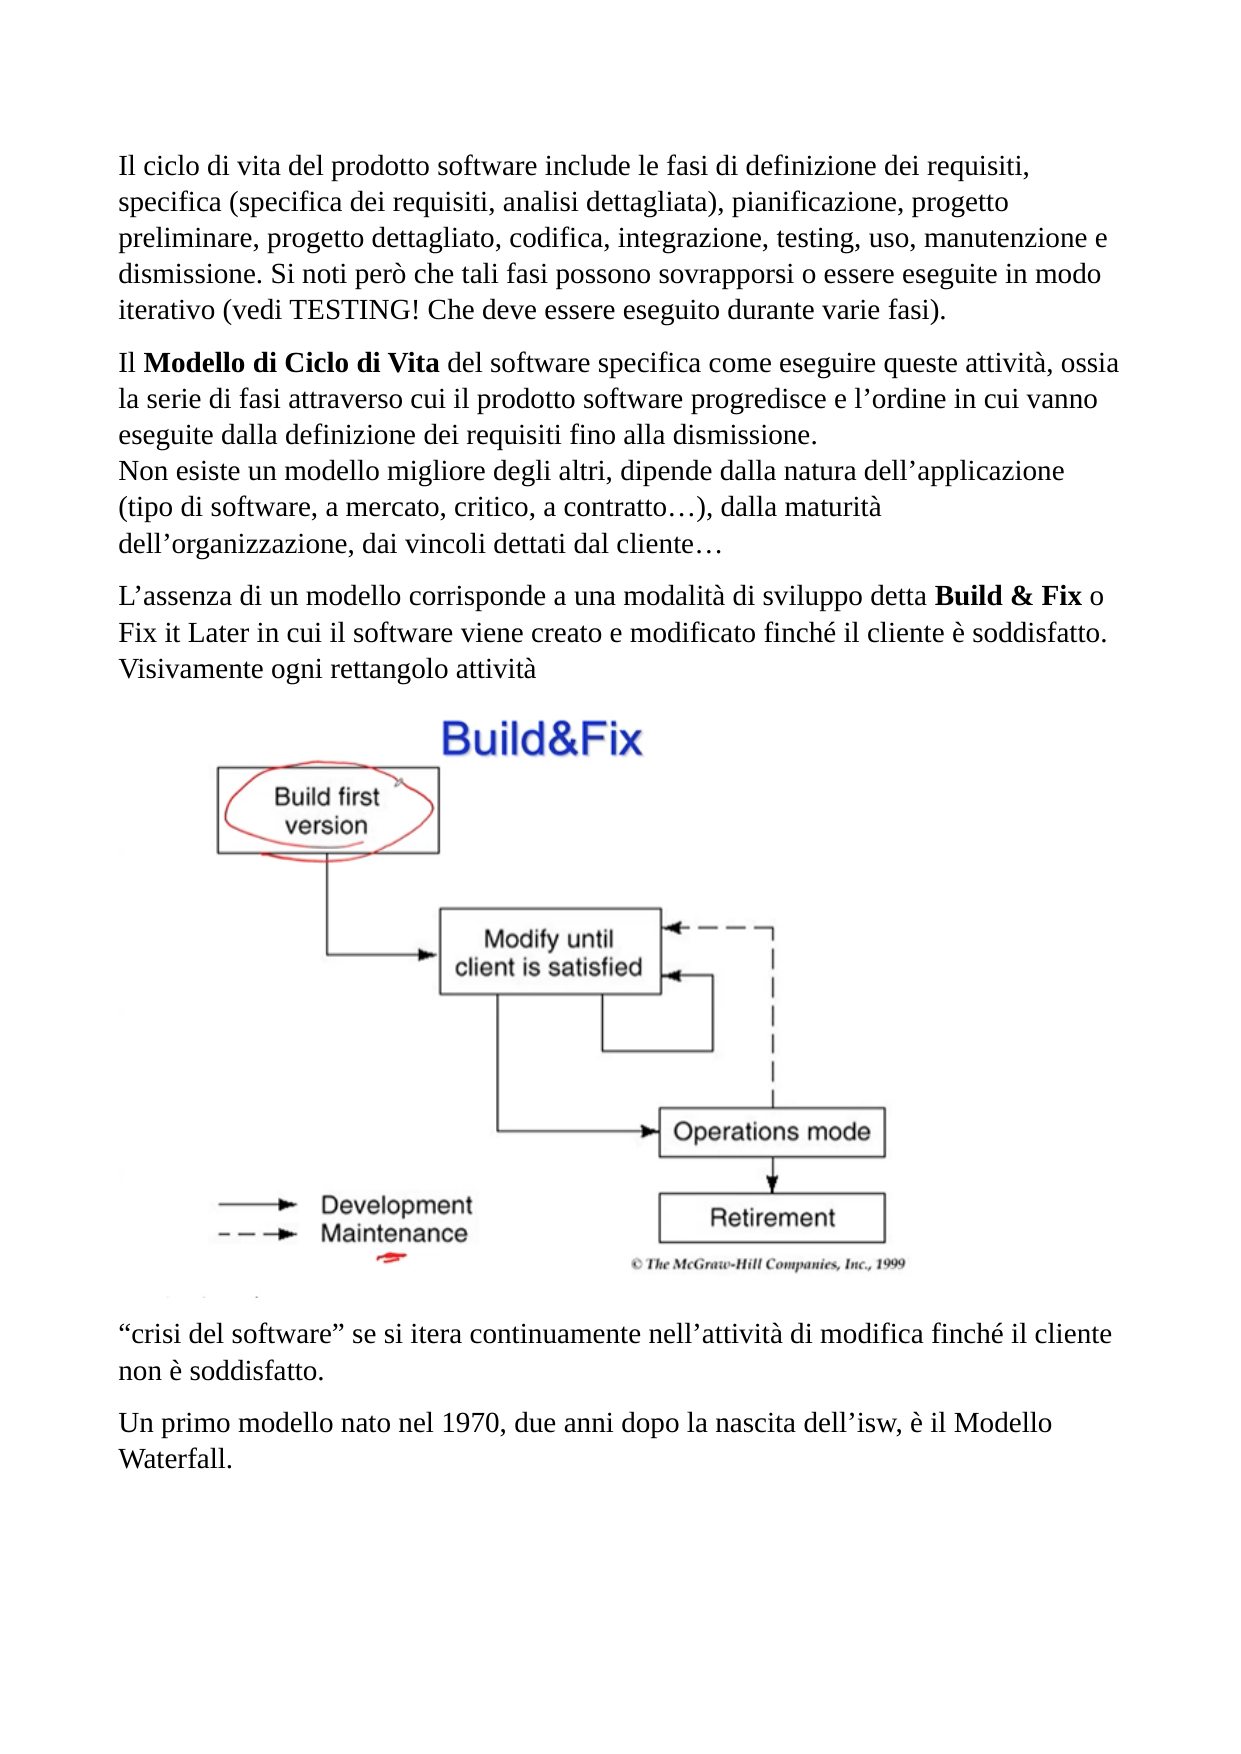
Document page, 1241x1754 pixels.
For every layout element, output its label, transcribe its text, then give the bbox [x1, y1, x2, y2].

picture [118, 703, 944, 1298]
text “crisi del software” se si itera continuamente nell’attività di modifica finché il cliente non è soddisfatto. [118, 1317, 1122, 1386]
text Il Modello di Ciclo di Vita del software specifica come eseguire queste attività, ossia la serie di fasi attraverso cui il prodotto software progredisce e l’ordine in cui vanno eseguite dalla definizione dei requisiti fino alla dismissione. Non esiste un modello migliore degli altri, dipende dalla natura dell’applicazione (tipo di software, a mercato, critico, a contratto…), dalla maturità dell’organizzazione, dai vincoli dettati dal cliente… [118, 345, 1122, 559]
text L’assenza di un modello corrisponde a una modalità di sviluppo detta Build & Fix o Fix it Later in cui il software viene creato e modificato finché il cliente è soddisfatto. Visivamente ogni rettangolo attività [118, 578, 1122, 684]
text Il ciclo di vita del prodotto software include le fasi di definizione dei requisiti, specifica (specifica dei requisiti, analisi dettagliata), pianificazione, progetto preliminare, progetto dettagliato, codifica, integrazione, testing, uso, manutenzione e dismissione. Si noti però che tali fasi possono sovrapporsi o essere eseguite in modo iterativo (vedi TESTING! Che deve essere eseguito durante varie fasi). [118, 148, 1122, 326]
text Un primo modello nato nel 1970, due anni dopo la nascita dell’isw, è il Modello Waterfall. [118, 1406, 1122, 1475]
